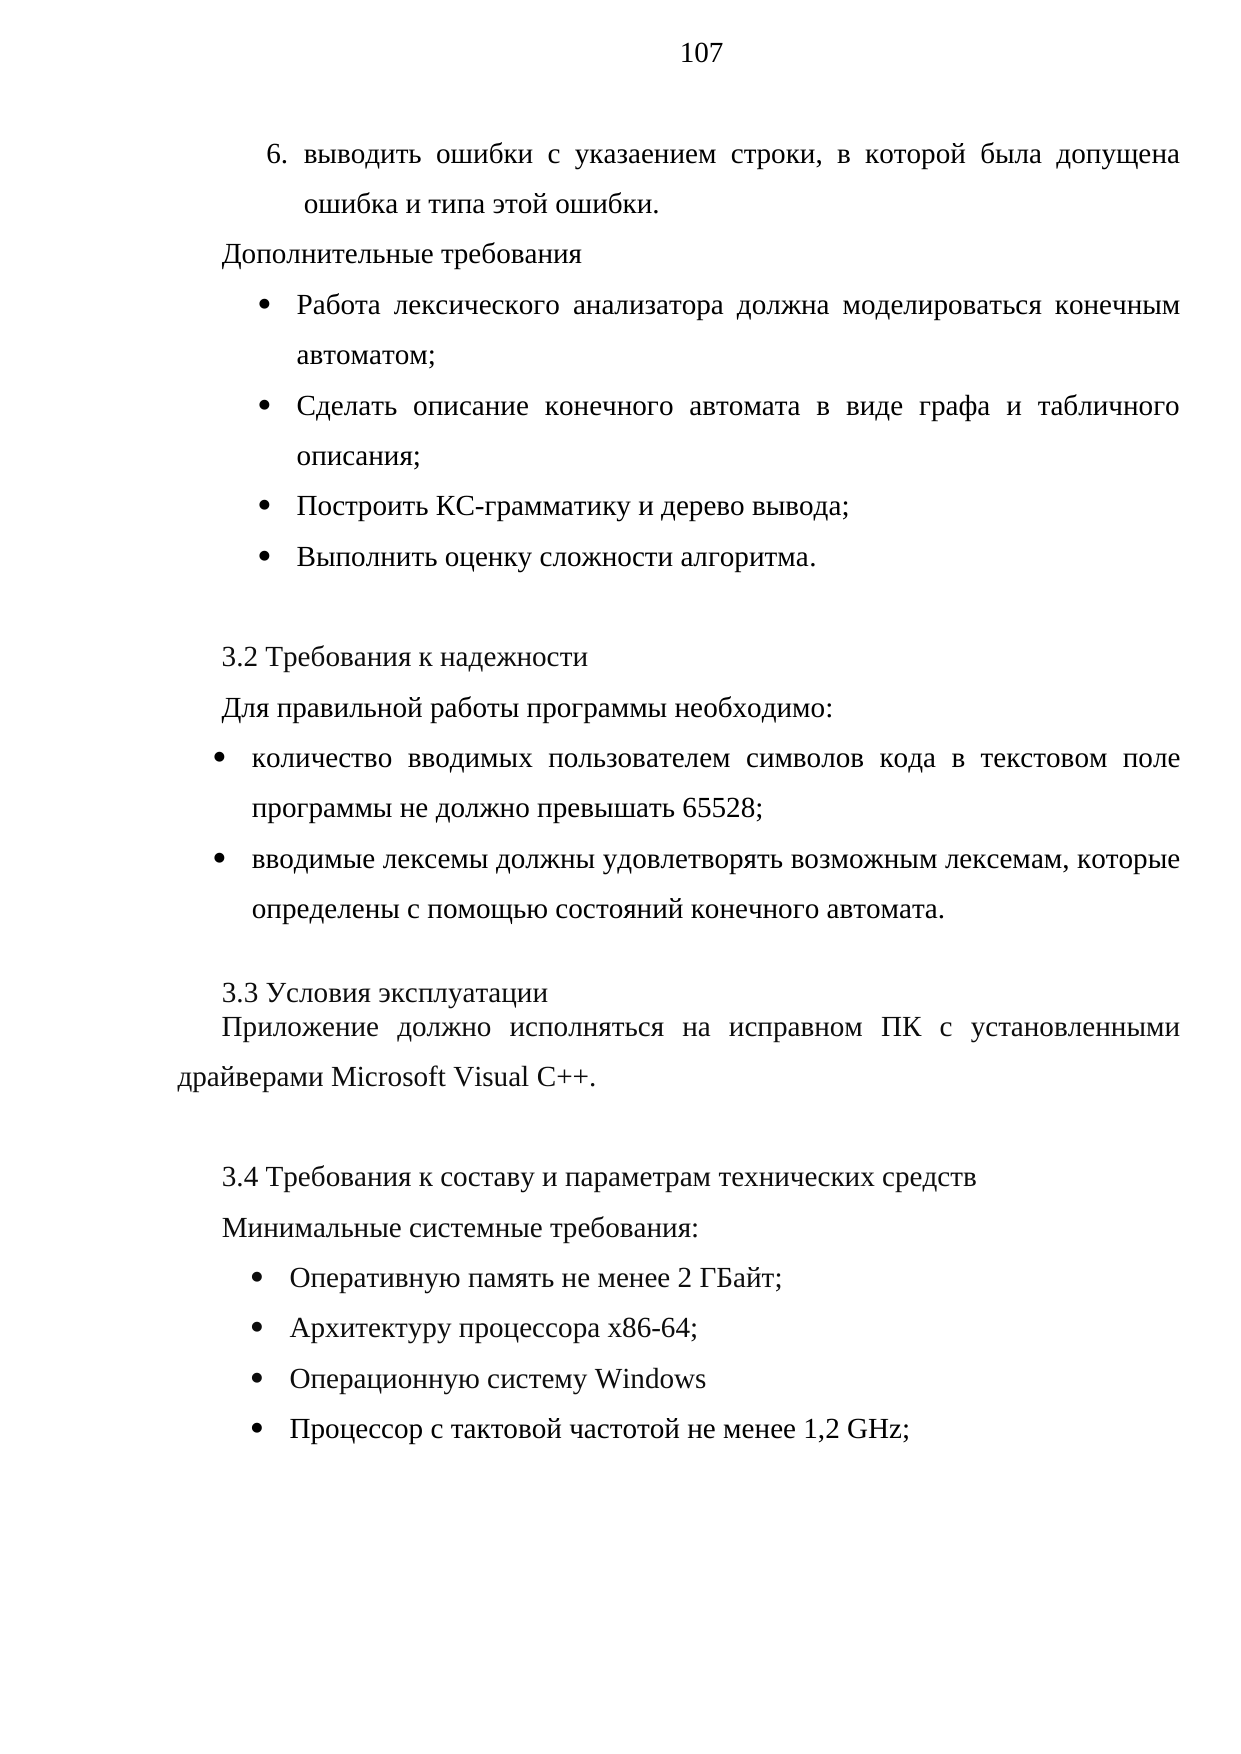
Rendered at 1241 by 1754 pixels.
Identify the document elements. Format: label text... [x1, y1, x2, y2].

list Выполнить оценку сложности алгоритма. [259, 539, 1181, 572]
text 3.3 Условия эксплуатации [177, 975, 1181, 1009]
text Для правильной работы программы необходимо: [177, 690, 1181, 723]
text 3.2 Требования к надежности [177, 639, 1181, 673]
list количество вводимых пользователем символов кода в текстовом поле программы не должно превышать 65528; [214, 740, 1181, 824]
list Процессор с тактовой частотой не менее 1,2 GHz; [252, 1411, 1181, 1445]
subtitle Оперативную память не менее 2 ГБайт; [252, 1260, 1181, 1294]
list Построить КС-грамматику и дерево вывода; [259, 488, 1181, 522]
text Приложение должно исполняться на исправном ПК с установленными драйверами Microsoft Visual C++. [177, 1009, 1181, 1092]
subtitle Операционную систему Windows [252, 1361, 1181, 1395]
list Работа лексического анализатора должна моделироваться конечным автоматом; [259, 287, 1181, 371]
text Минимальные системные требования: [177, 1210, 1181, 1243]
list выводить ошибки с указаением строки, в которой была допущена ошибка и типа этой ошибки. [266, 136, 1181, 220]
list вводимые лексемы должны удовлетворять возможным лексемам, которые определены с помощью состояний конечного автомата. [214, 841, 1181, 925]
list Сделать описание конечного автомата в виде графа и табличного описания; [259, 388, 1181, 472]
text 3.4 Требования к составу и параметрам технических средств [177, 1159, 1181, 1193]
text Дополнительные требования [177, 237, 1181, 270]
subtitle Архитектуру процессора x86-64; [252, 1311, 1181, 1344]
